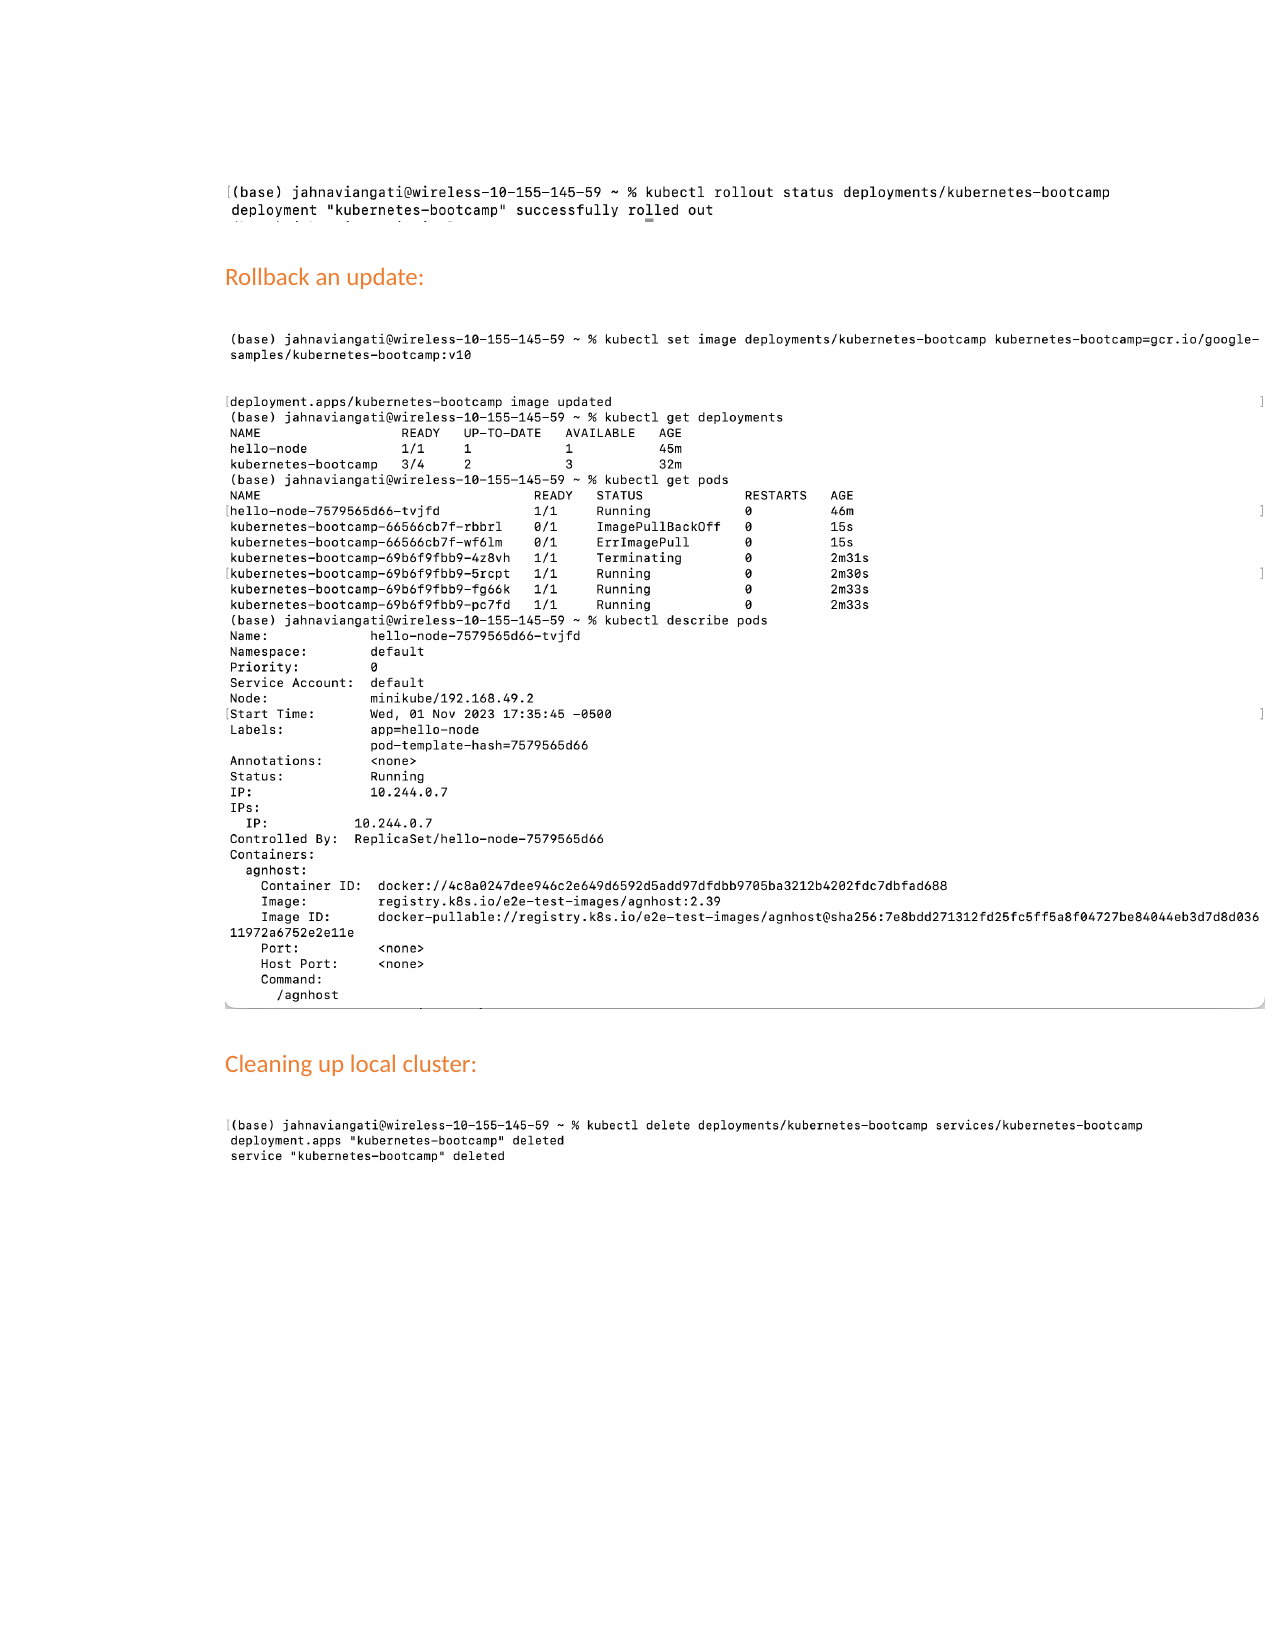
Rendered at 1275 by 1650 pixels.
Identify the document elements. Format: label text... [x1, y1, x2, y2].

list Cleaning up local cluster: [225, 1048, 1125, 1078]
list Rollback an update: [225, 261, 1125, 292]
picture [225, 331, 1265, 1009]
picture [225, 1117, 1200, 1162]
picture [225, 185, 1200, 222]
